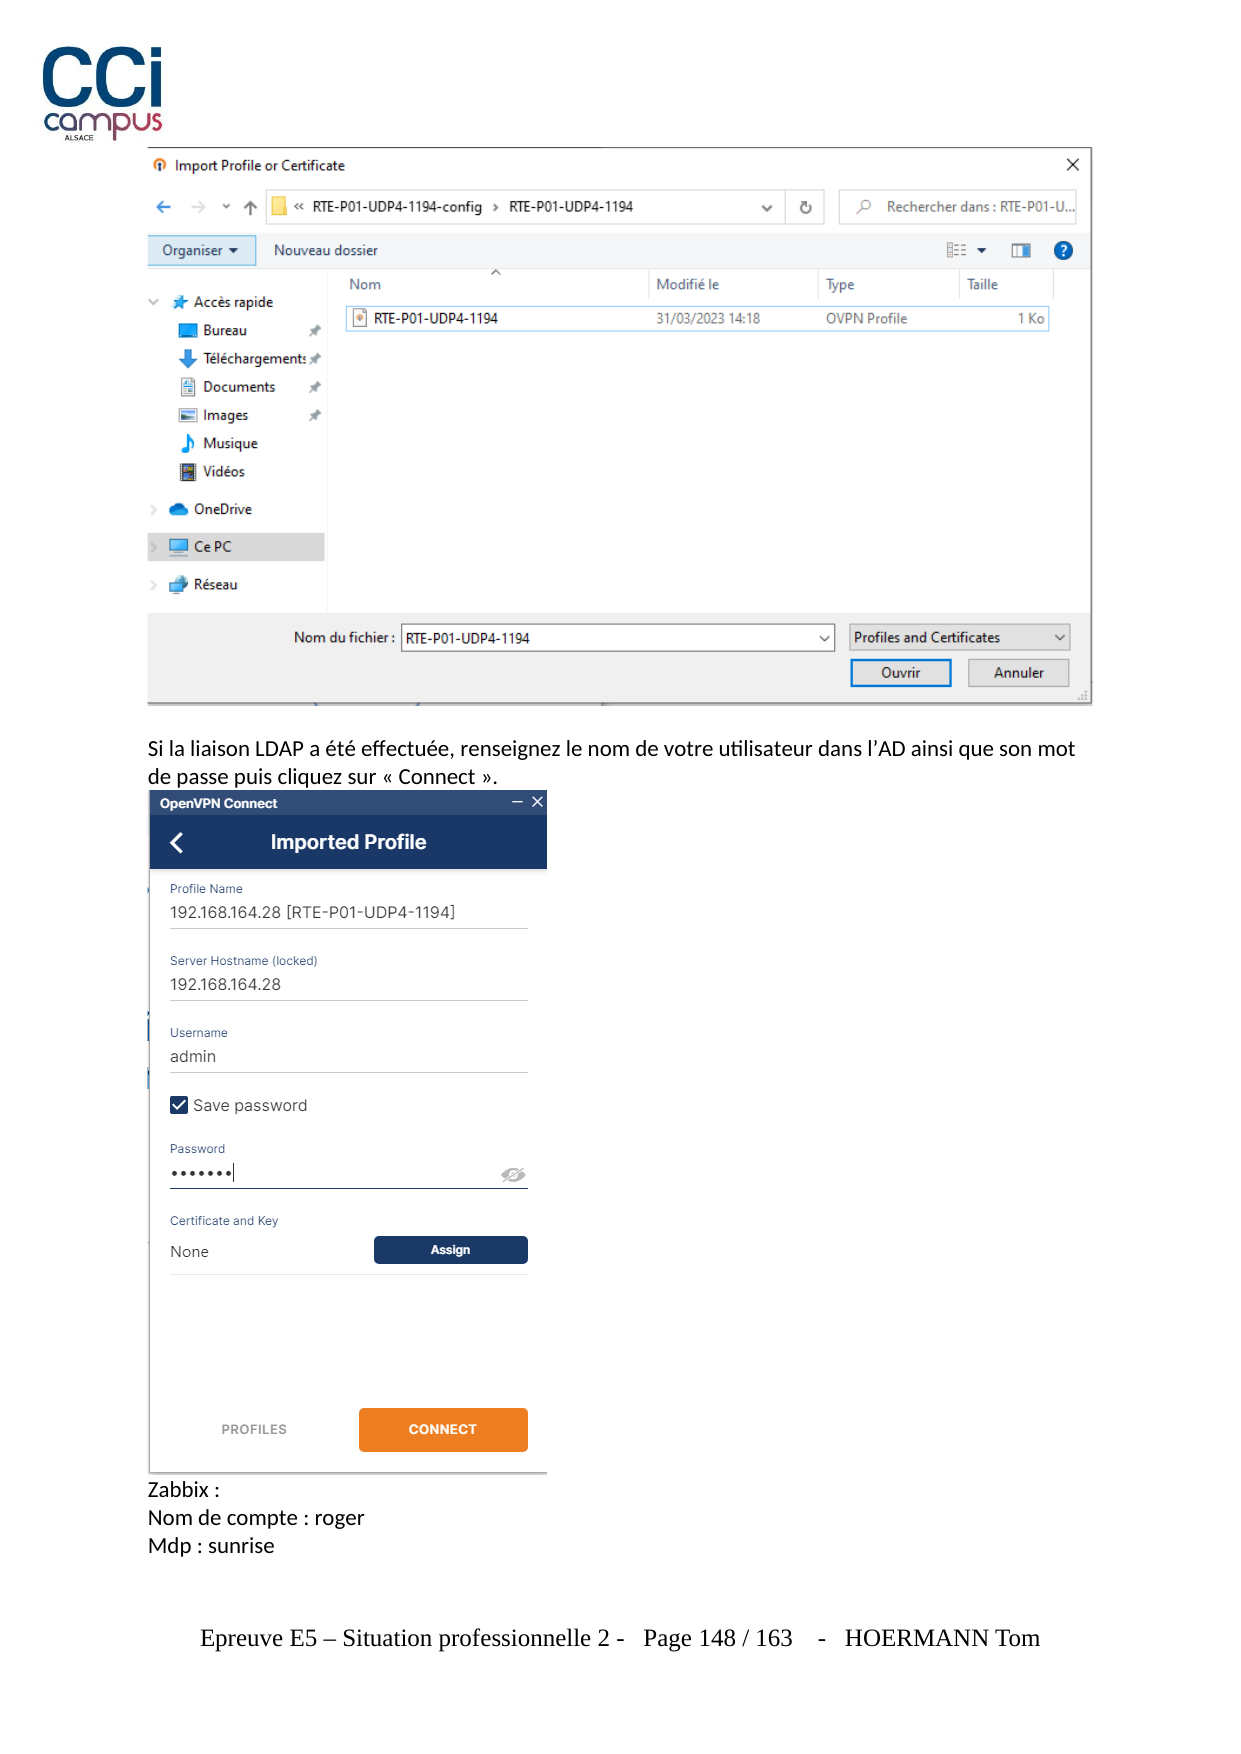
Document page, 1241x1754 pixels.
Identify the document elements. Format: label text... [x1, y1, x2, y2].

picture [147, 790, 547, 1475]
text Mdp : sunrise [148, 1531, 1093, 1559]
picture [35, 26, 1093, 706]
text Nom de compte : roger [148, 1503, 1093, 1531]
text Zabbix : [148, 1475, 1093, 1503]
text Si la liaison LDAP a été effectuée, renseignez le nom de votre utilisateur dans l’AD ainsi que son mot de passe puis cliquez sur « Connect ». [148, 734, 1093, 790]
